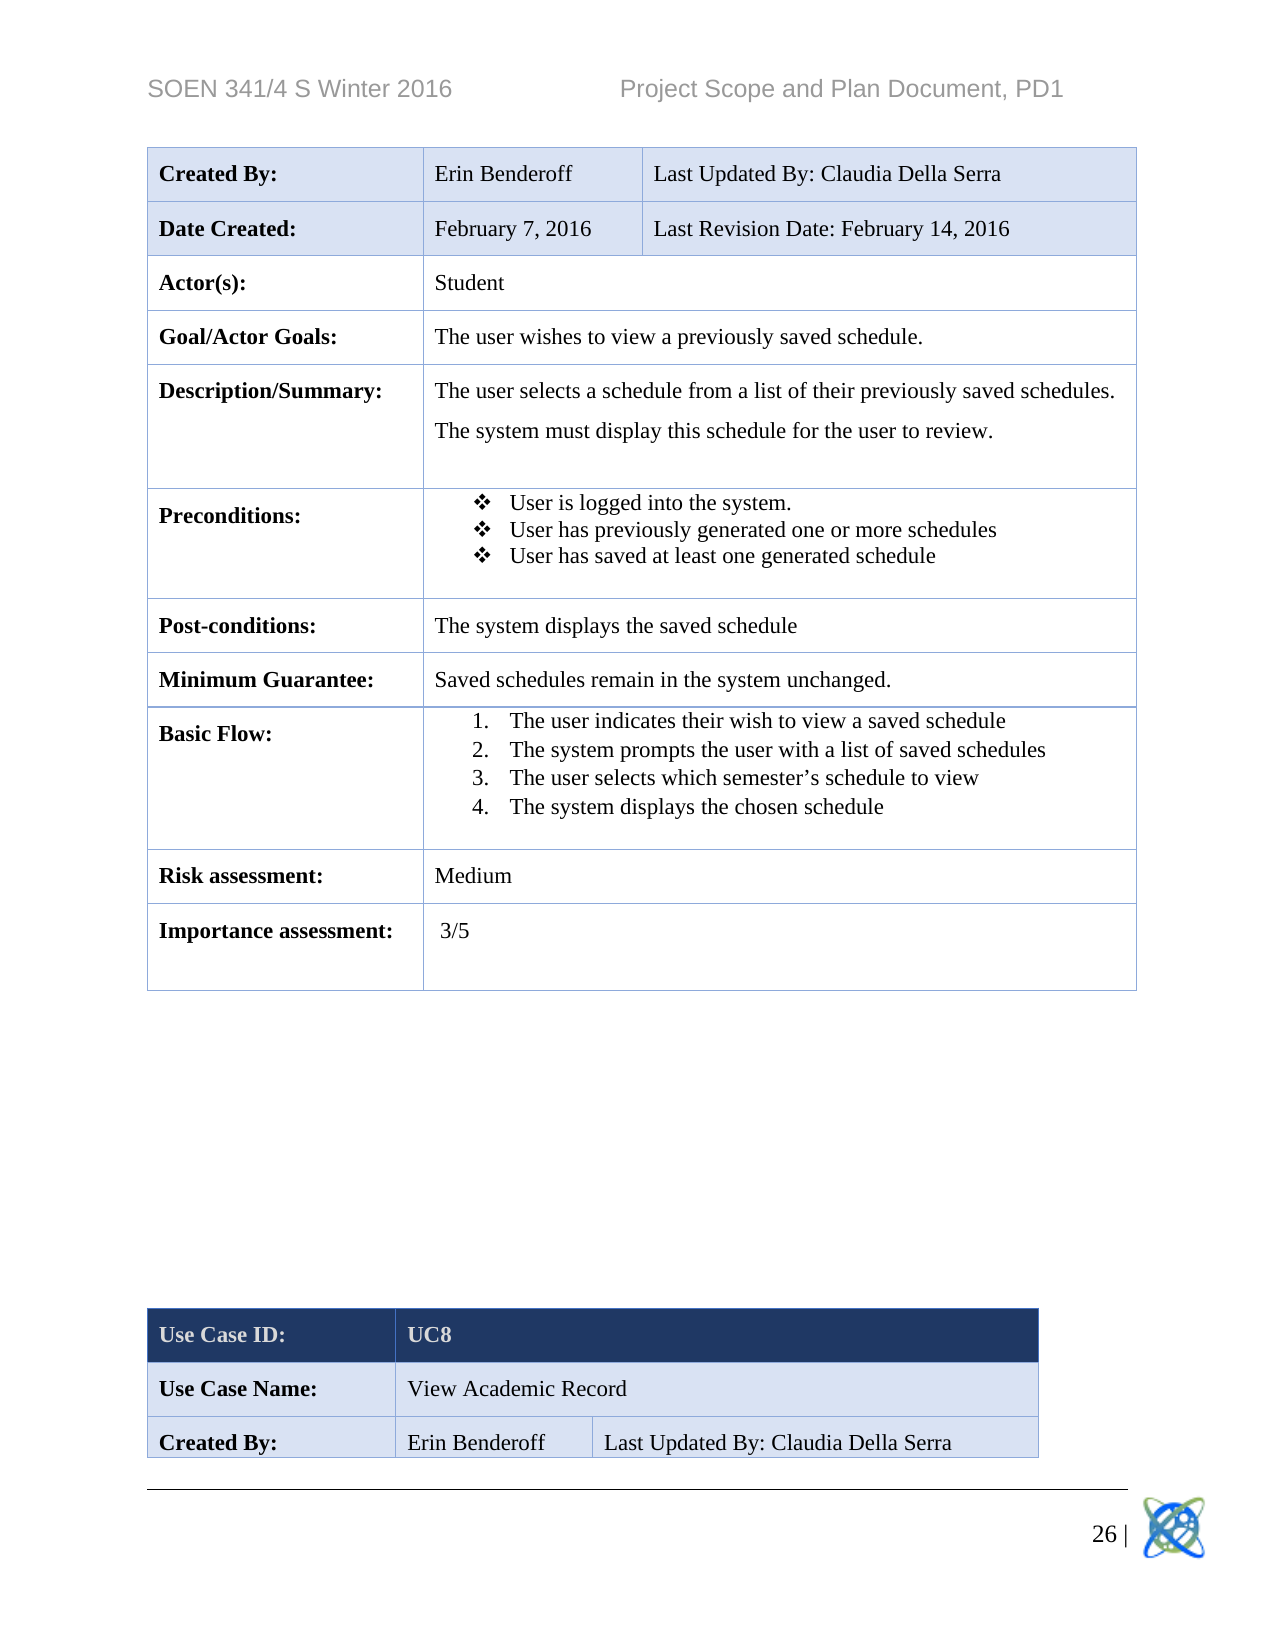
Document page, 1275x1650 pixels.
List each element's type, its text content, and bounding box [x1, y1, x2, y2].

table_cell Erin Benderoff [424, 148, 642, 201]
table_cell Basic Flow: [148, 708, 423, 849]
table_cell Created By: [148, 148, 423, 201]
table_cell Date Created: [148, 202, 423, 255]
table_cell Student [424, 256, 1136, 309]
table_cell Risk assessment: [148, 850, 423, 903]
table_cell The user selects a schedule from a list of their previously saved schedules. The system must display this schedule for the user to review. [424, 365, 1136, 488]
table_cell Created By: [148, 1417, 395, 1457]
table_header UC8 [396, 1309, 1038, 1362]
table_cell The user indicates their wish to view a saved schedule The system prompts the user with a list of saved schedules The user selects which semester’s schedule to view The system displays the chosen schedule [424, 708, 1136, 849]
table_cell Description/Summary: [148, 365, 423, 488]
table_cell Goal/Actor Goals: [148, 311, 423, 364]
table_cell Last Updated By: Claudia Della Serra [593, 1417, 1038, 1457]
table_cell The user wishes to view a previously saved schedule. [424, 311, 1136, 364]
table_cell Saved schedules remain in the system unchanged. [424, 653, 1136, 706]
table_cell Importance assessment: [148, 904, 423, 990]
table_cell Minimum Guarantee: [148, 653, 423, 706]
table_header Use Case ID: [148, 1309, 395, 1362]
table_cell Actor(s): [148, 256, 423, 309]
table_cell Preconditions: [148, 489, 423, 598]
table_cell The system displays the saved schedule [424, 599, 1136, 652]
table_cell Post-conditions: [148, 599, 423, 652]
picture [1123, 1490, 1224, 1566]
table_cell Use Case Name: [148, 1363, 395, 1416]
table_cell Erin Benderoff [396, 1417, 592, 1457]
table_cell Last Revision Date: February 14, 2016 [643, 202, 1136, 255]
table_cell February 7, 2016 [424, 202, 642, 255]
table_cell User is logged into the system. User has previously generated one or more schedules User has saved at least one generated schedule [424, 489, 1136, 598]
table_cell Last Updated By: Claudia Della Serra [643, 148, 1136, 201]
table_cell 3/5 [424, 904, 1136, 990]
table_cell Medium [424, 850, 1136, 903]
table_cell View Academic Record [396, 1363, 1038, 1416]
